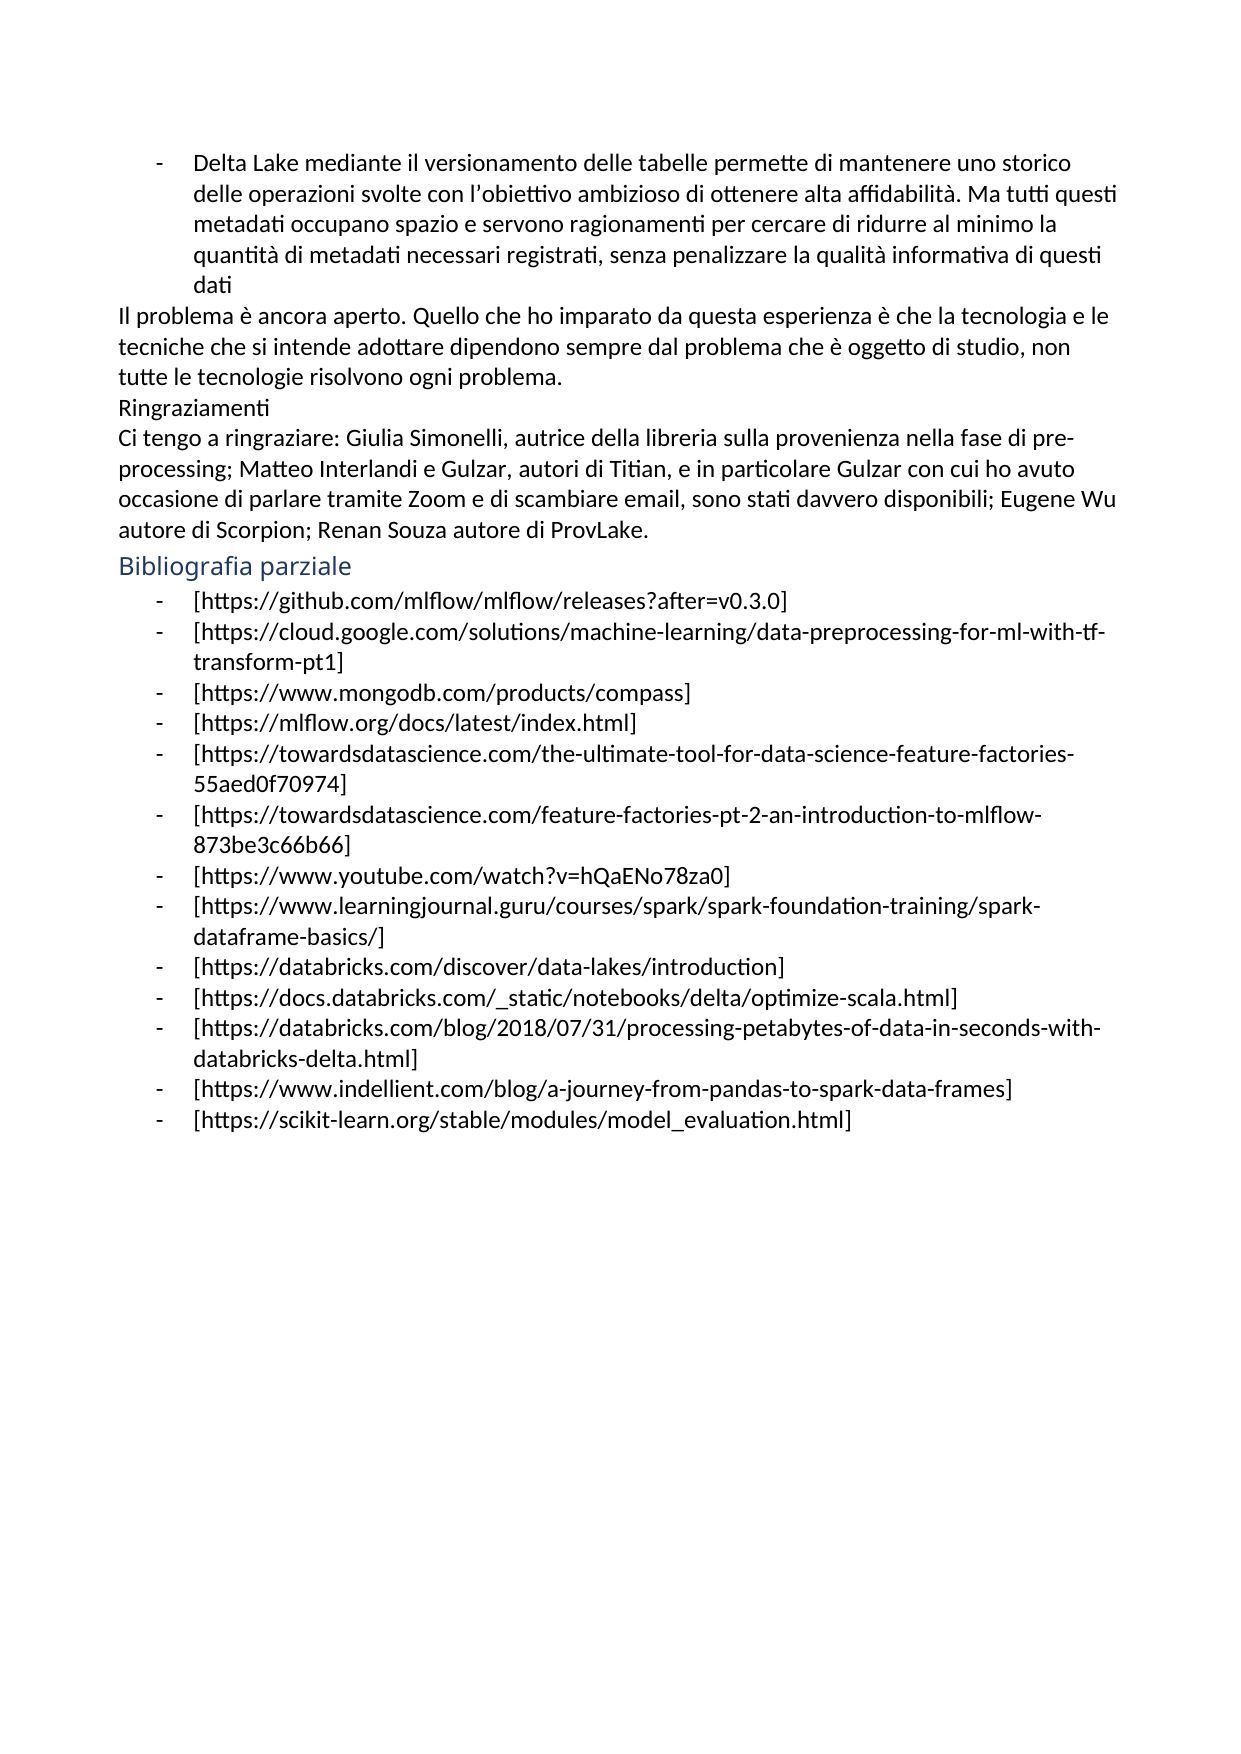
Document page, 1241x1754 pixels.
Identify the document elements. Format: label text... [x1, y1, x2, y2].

list [https://www.learningjournal.guru/courses/spark/spark-foundation-training/spark-dataframe-basics/] [156, 891, 1122, 952]
list [https://databricks.com/blog/2018/07/31/processing-petabytes-of-data-in-seconds-with-databricks-delta.html] [156, 1013, 1122, 1074]
text Ringraziamenti [118, 392, 1122, 422]
text Il problema è ancora aperto. Quello che ho imparato da questa esperienza è che la tecnologia e le tecniche che si intende adottare dipendono sempre dal problema che è oggetto di studio, non tutte le tecnologie risolvono ogni problema. [118, 300, 1122, 392]
list [https://mlflow.org/docs/latest/index.html] [156, 707, 1122, 738]
text Ci tengo a ringraziare: Giulia Simonelli, autrice della libreria sulla provenienza nella fase di pre-processing; Matteo Interlandi e Gulzar, autori di Titian, e in particolare Gulzar con cui ho avuto occasione di parlare tramite Zoom e di scambiare email, sono stati davvero disponibili; Eugene Wu autore di Scorpion; Renan Souza autore di ProvLake. [118, 422, 1122, 544]
list [https://github.com/mlflow/mlflow/releases?after=v0.3.0] [156, 585, 1122, 616]
list Delta Lake mediante il versionamento delle tabelle permette di mantenere uno storico delle operazioni svolte con l’obiettivo ambizioso di ottenere alta affidabilità. Ma tutti questi metadati occupano spazio e servono ragionamenti per cercare di ridurre al minimo la quantità di metadati necessari registrati, senza penalizzare la qualità informativa di questi dati [156, 148, 1122, 300]
list [https://www.indellient.com/blog/a-journey-from-pandas-to-spark-data-frames] [156, 1074, 1122, 1104]
list [https://towardsdatascience.com/feature-factories-pt-2-an-introduction-to-mlflow-873be3c66b66] [156, 799, 1122, 860]
list [https://docs.databricks.com/_static/notebooks/delta/optimize-scala.html] [156, 982, 1122, 1013]
list [https://www.youtube.com/watch?v=hQaENo78za0] [156, 860, 1122, 891]
list [https://scikit-learn.org/stable/modules/model_evaluation.html] [156, 1104, 1122, 1135]
list [https://databricks.com/discover/data-lakes/introduction] [156, 952, 1122, 982]
subtitle Bibliografia parziale [118, 548, 1122, 583]
list [https://cloud.google.com/solutions/machine-learning/data-preprocessing-for-ml-with-tf-transform-pt1] [156, 616, 1122, 677]
list [https://www.mongodb.com/products/compass] [156, 677, 1122, 707]
list [https://towardsdatascience.com/the-ultimate-tool-for-data-science-feature-factories-55aed0f70974] [156, 738, 1122, 799]
